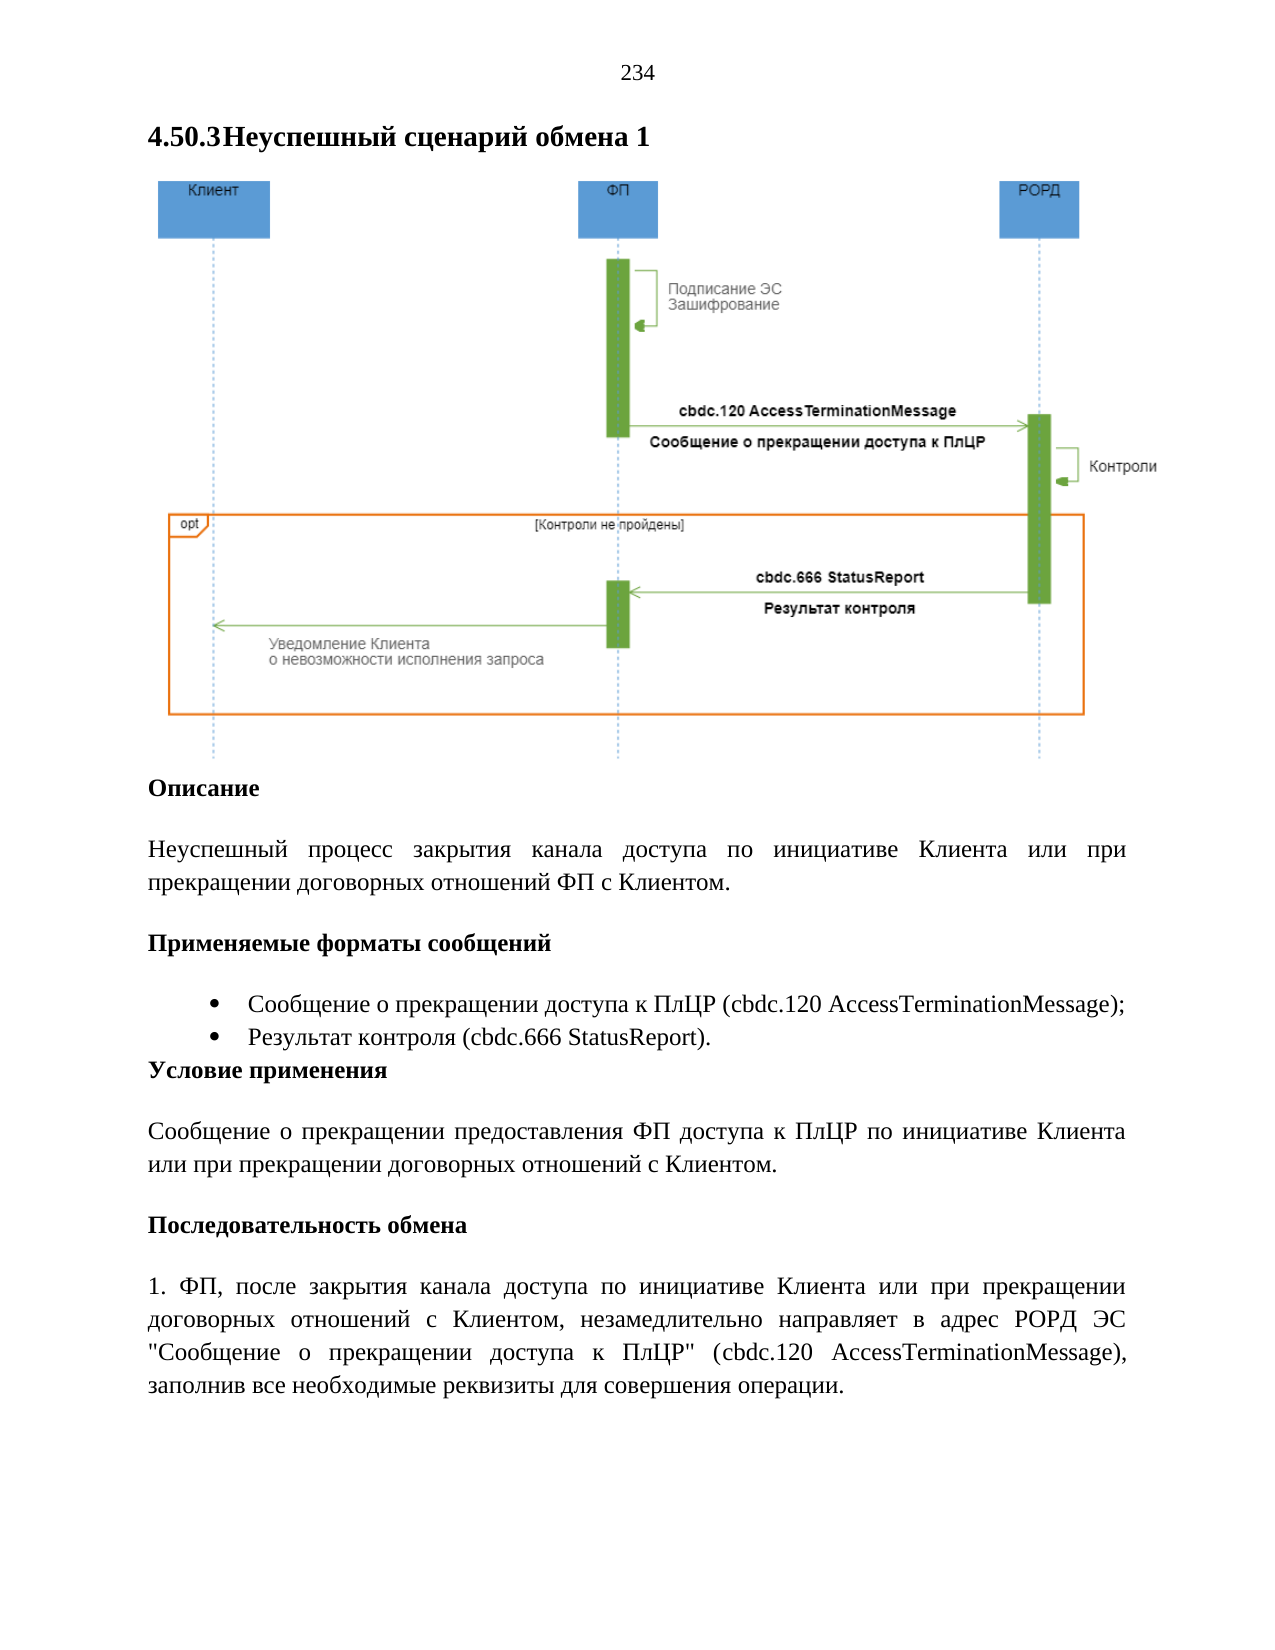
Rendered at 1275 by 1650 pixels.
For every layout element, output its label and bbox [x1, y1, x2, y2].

picture [147, 170, 1168, 769]
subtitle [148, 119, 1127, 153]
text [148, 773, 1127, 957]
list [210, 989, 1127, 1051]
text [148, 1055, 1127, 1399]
